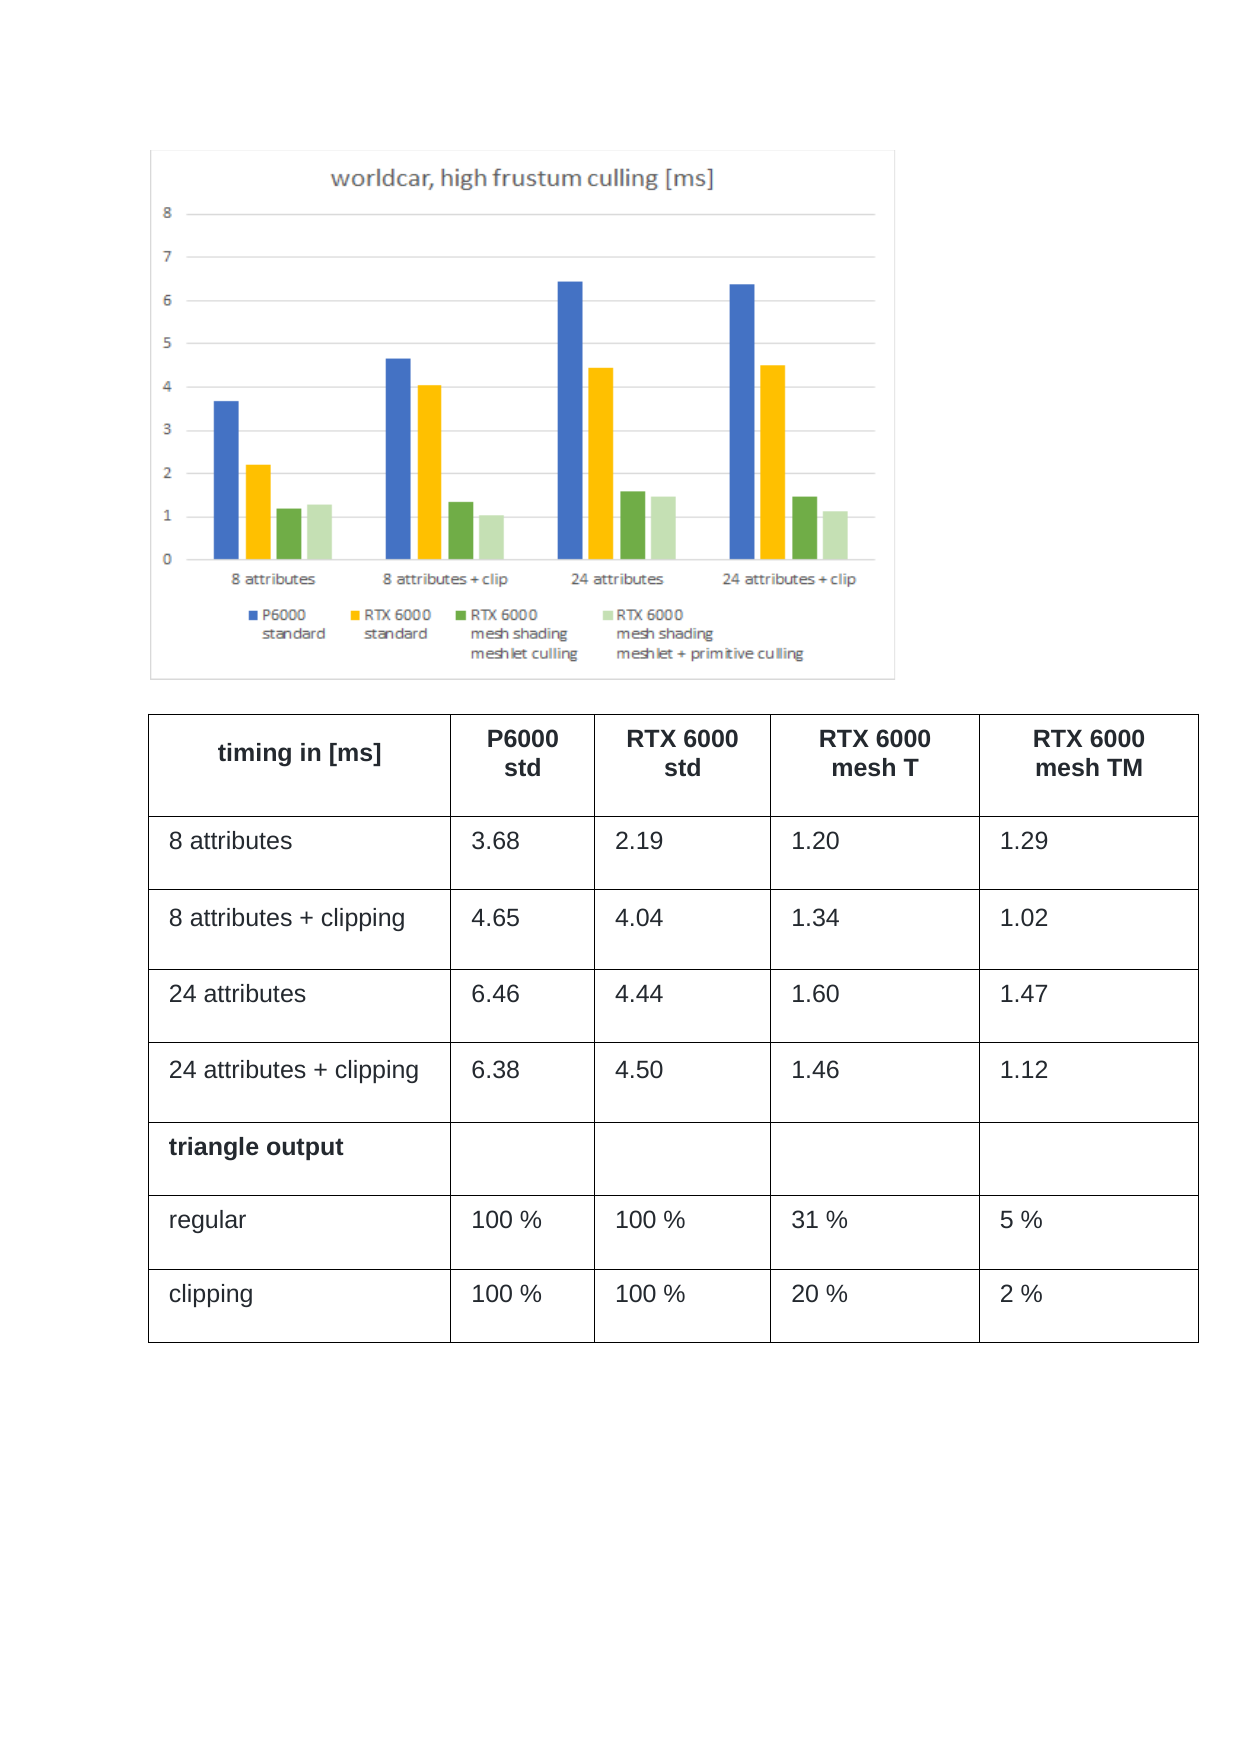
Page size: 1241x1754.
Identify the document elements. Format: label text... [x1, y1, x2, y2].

table_cell 1.47 [980, 970, 1198, 1042]
table_cell 2.19 [595, 817, 770, 889]
table_cell 5 % [980, 1196, 1198, 1269]
table_cell 1.46 [771, 1043, 979, 1122]
table_cell 2 % [980, 1270, 1198, 1342]
table_cell 4.44 [595, 970, 770, 1042]
table_cell 4.04 [595, 890, 770, 969]
table_cell [451, 1123, 594, 1195]
table_cell 3.68 [451, 817, 594, 889]
table_cell clipping [149, 1270, 450, 1342]
table_cell 1.02 [980, 890, 1198, 969]
table_cell 1.34 [771, 890, 979, 969]
table_cell 100 % [451, 1270, 594, 1342]
table_header RTX 6000 mesh T [771, 715, 979, 816]
table_cell 1.12 [980, 1043, 1198, 1122]
table_cell [771, 1123, 979, 1195]
table_cell [980, 1123, 1198, 1195]
table_cell regular [149, 1196, 450, 1269]
table_cell 100 % [595, 1270, 770, 1342]
table_cell 100 % [451, 1196, 594, 1269]
table_cell 1.60 [771, 970, 979, 1042]
table_cell [595, 1123, 770, 1195]
table_cell 24 attributes [149, 970, 450, 1042]
table_header RTX 6000 std [595, 715, 770, 816]
table_cell 6.38 [451, 1043, 594, 1122]
table_cell 8 attributes [149, 817, 450, 889]
table_cell 100 % [595, 1196, 770, 1269]
table_cell triangle output [149, 1123, 450, 1195]
table_cell 1.20 [771, 817, 979, 889]
table_header RTX 6000 mesh TM [980, 715, 1198, 816]
table_cell 6.46 [451, 970, 594, 1042]
table_cell 24 attributes + clipping [149, 1043, 450, 1122]
table_cell 4.50 [595, 1043, 770, 1122]
table_header P6000 std [451, 715, 594, 816]
table_cell 20 % [771, 1270, 979, 1342]
table_header timing in [ms] [149, 715, 450, 816]
table_cell 8 attributes + clipping [149, 890, 450, 969]
table_cell 31 % [771, 1196, 979, 1269]
table_cell 4.65 [451, 890, 594, 969]
picture [150, 150, 896, 680]
table_cell 1.29 [980, 817, 1198, 889]
